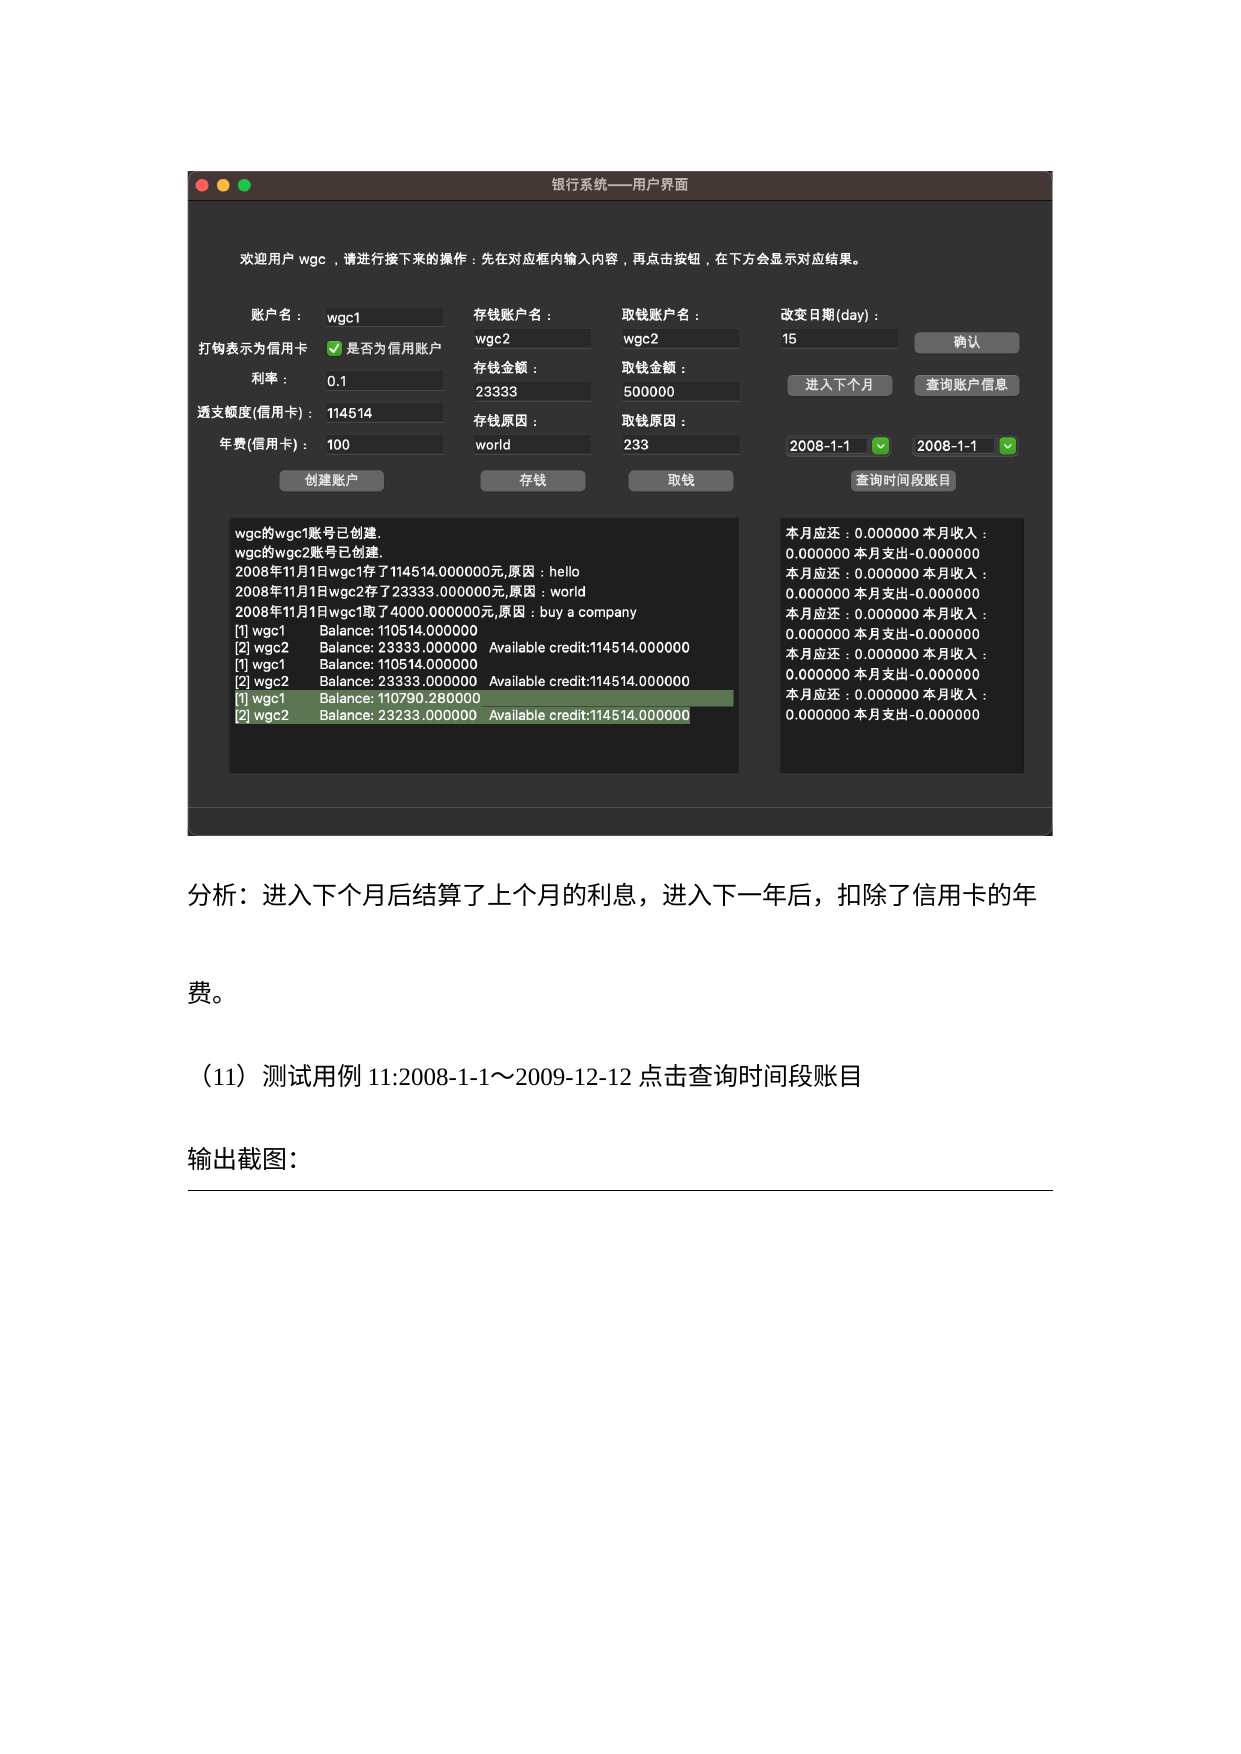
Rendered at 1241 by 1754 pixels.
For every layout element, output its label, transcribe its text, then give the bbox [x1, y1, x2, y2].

text 输出截图： [187, 1125, 1053, 1191]
text 分析：进入下个月后结算了上个月的利息，进入下一年后，扣除了信用卡的年费。 [187, 861, 1053, 1024]
list 测试用例11:2008-1-1～2009-12-12 点击查询时间段账目 [187, 1042, 1053, 1107]
picture [187, 171, 1053, 836]
